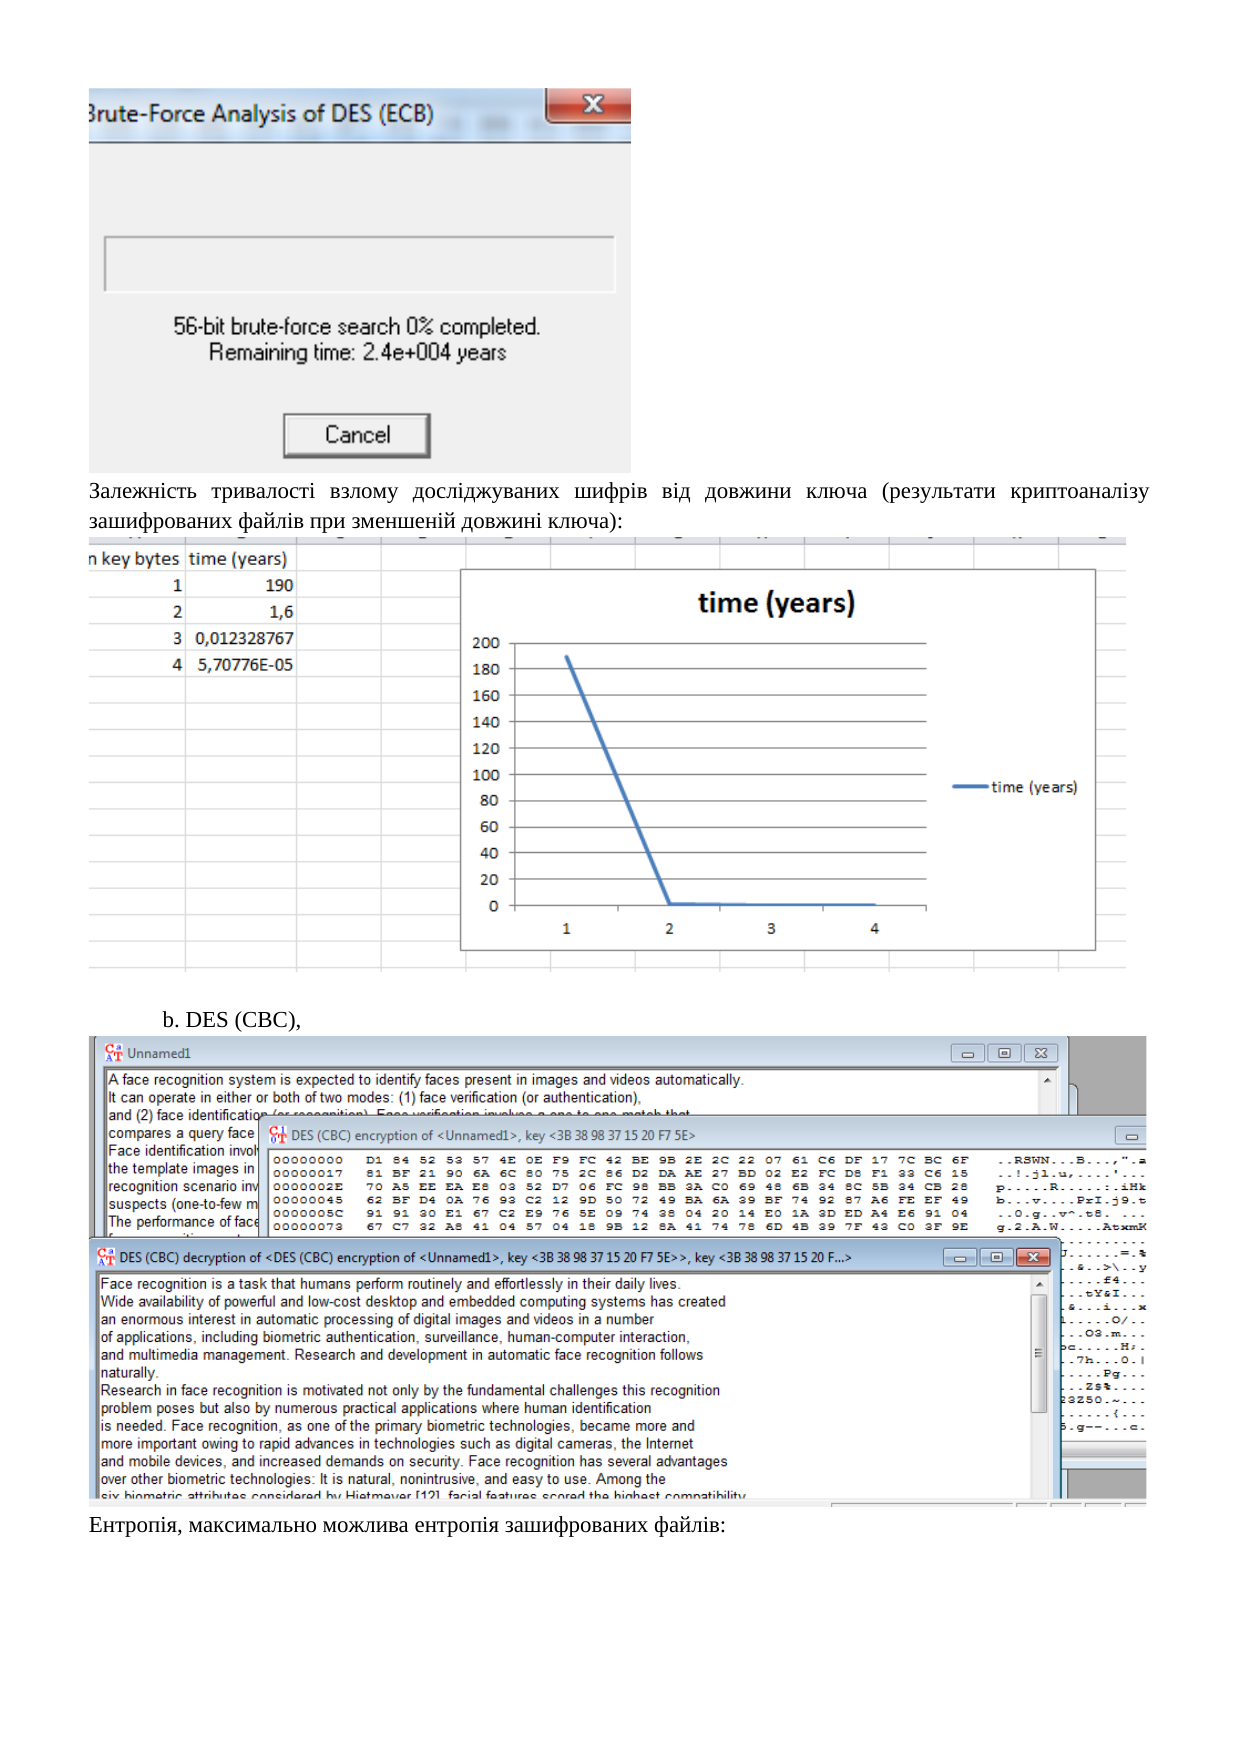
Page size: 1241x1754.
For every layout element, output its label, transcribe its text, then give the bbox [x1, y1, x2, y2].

text b. DES (CBC), [89, 1006, 1152, 1032]
picture [88, 88, 631, 473]
picture [88, 1036, 1147, 1507]
text Ентропія, максимально можлива ентропія зашифрованих файлів: [89, 1511, 1152, 1537]
text Залежність тривалості взлому досліджуваних шифрів від довжини ключа (результати криптоаналізу зашифрованих файлів при зменшеній довжині ключа): [89, 477, 1152, 533]
picture [88, 537, 1127, 972]
